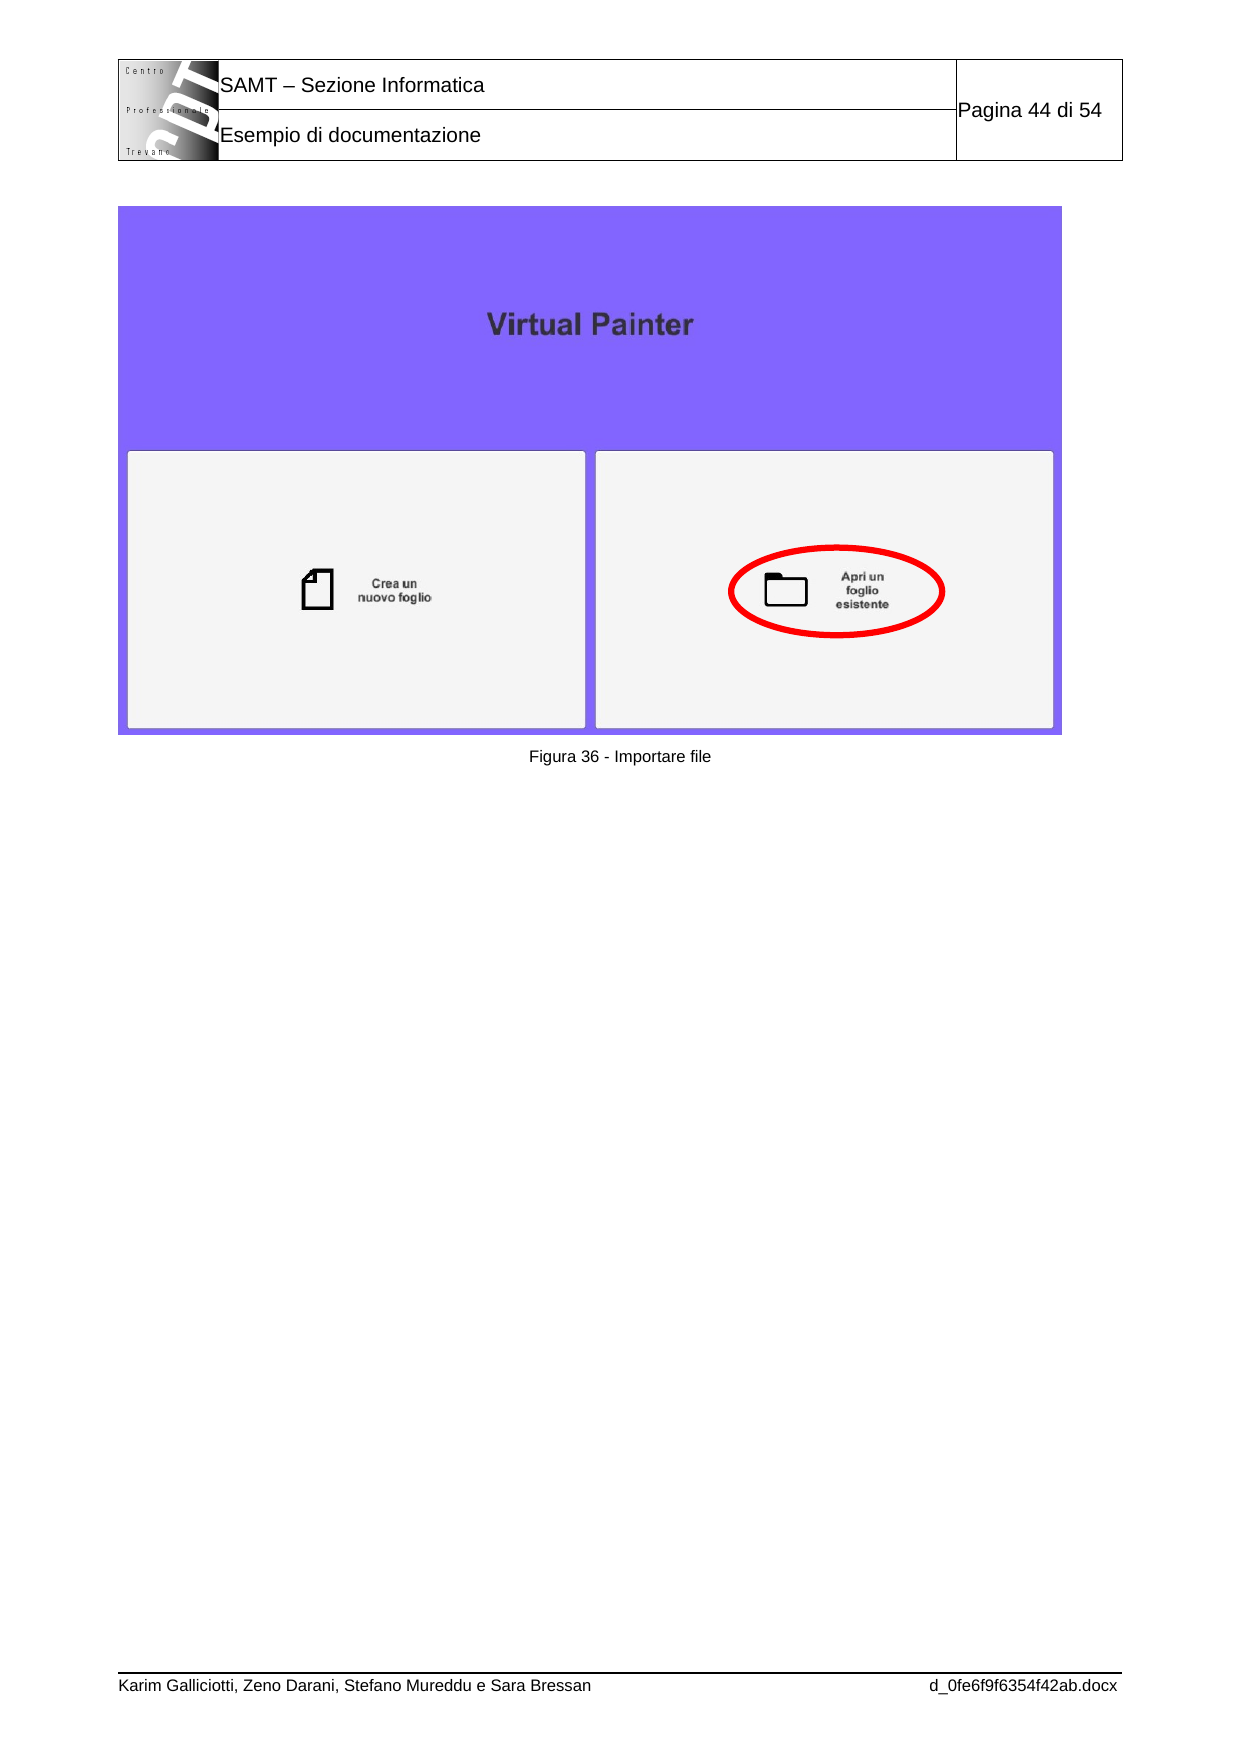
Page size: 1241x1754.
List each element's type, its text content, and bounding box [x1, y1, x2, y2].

picture [118, 60, 219, 160]
picture [118, 206, 1062, 735]
